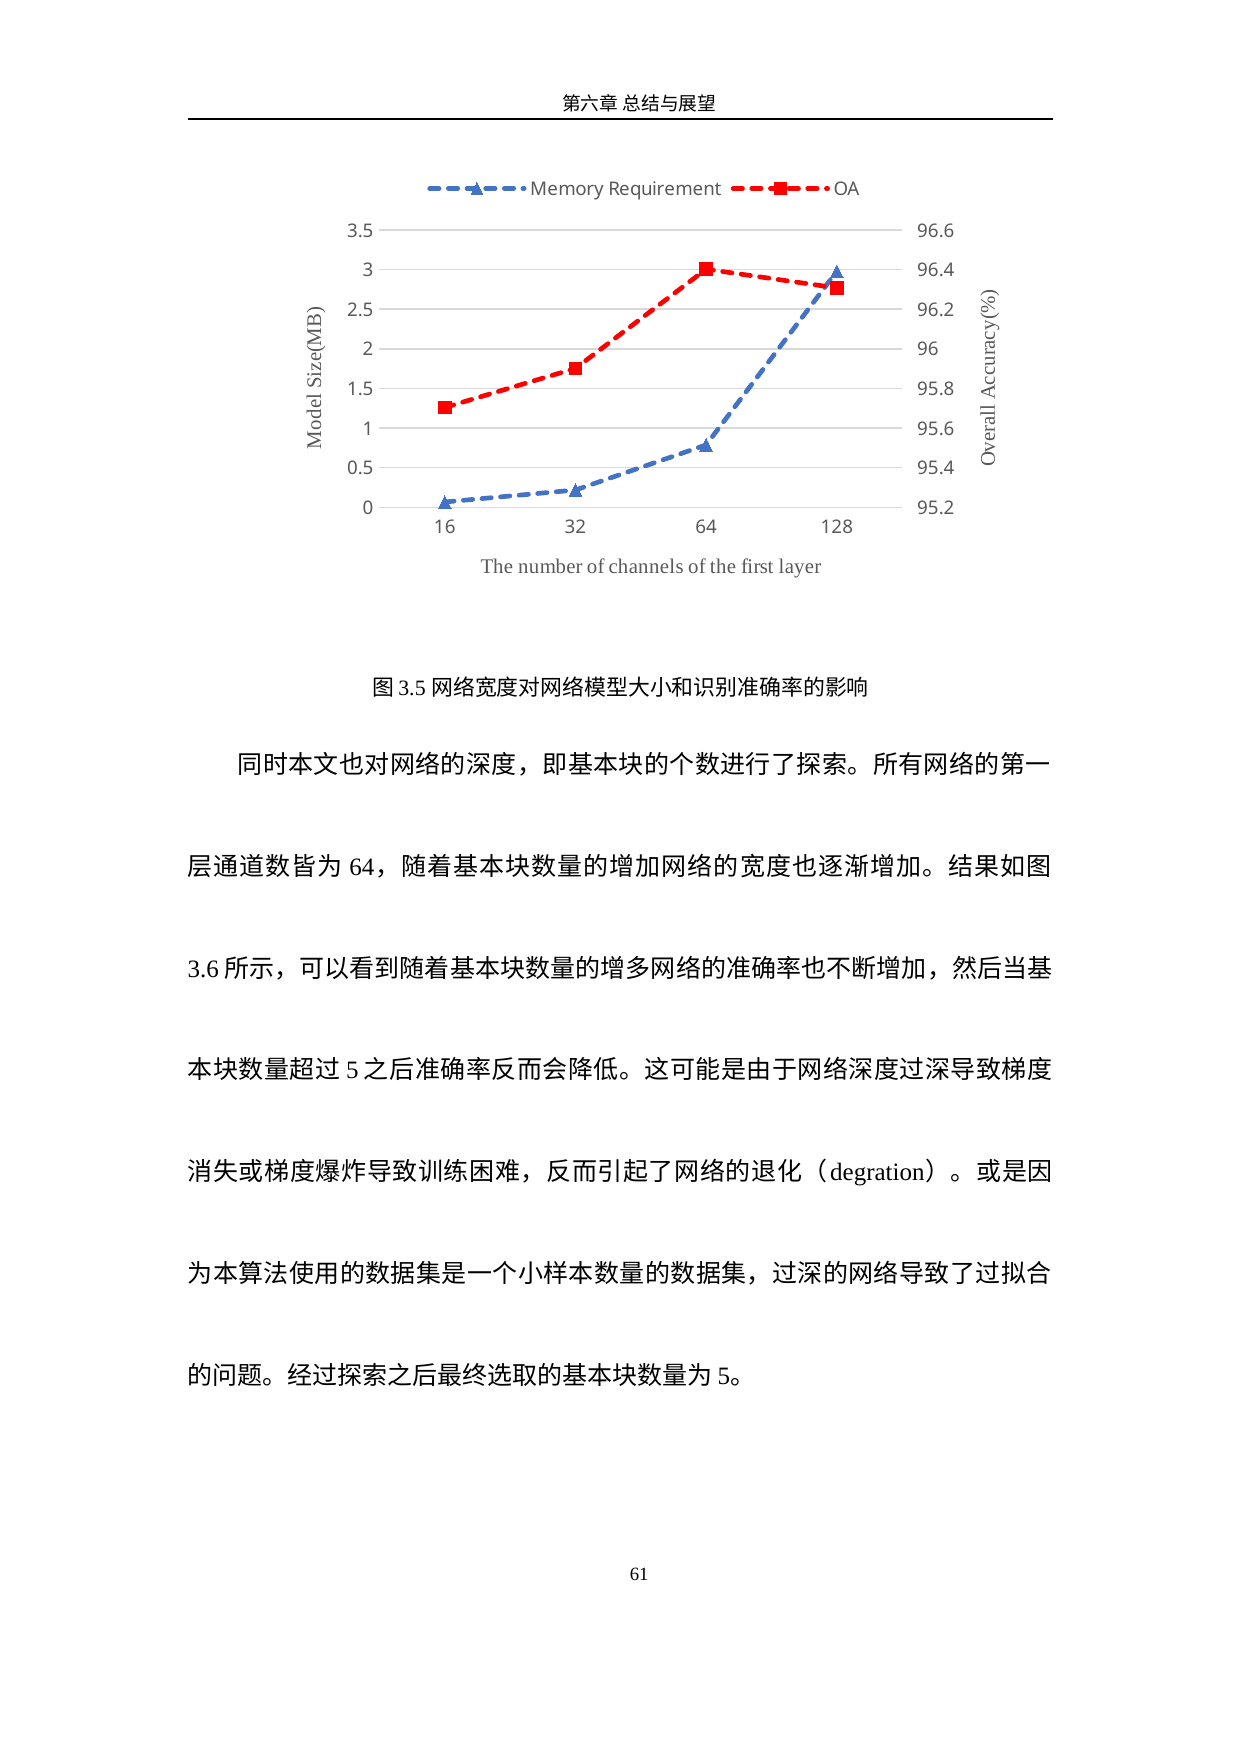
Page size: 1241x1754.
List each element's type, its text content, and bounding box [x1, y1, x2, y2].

text 同时本文也对网络的深度，即基本块的个数进行了探索。所有网络的第一层通道数皆为64，随着基本块数量的增加网络的宽度也逐渐增加。结果如图3.6所示，可以看到随着基本块数量的增多网络的准确率也不断增加，然后当基本块数量超过5之后准确率反而会降低。这可能是由于网络深度过深导致梯度消失或梯度爆炸导致训练困难，反而引起了网络的退化（degration）。或是因为本算法使用的数据集是一个小样本数量的数据集，过深的网络导致了过拟合的问题。经过探索之后最终选取的基本块数量为5。 [187, 728, 1053, 1408]
text 图3.5 网络宽度对网络模型大小和识别准确率的影响 [187, 669, 1053, 703]
